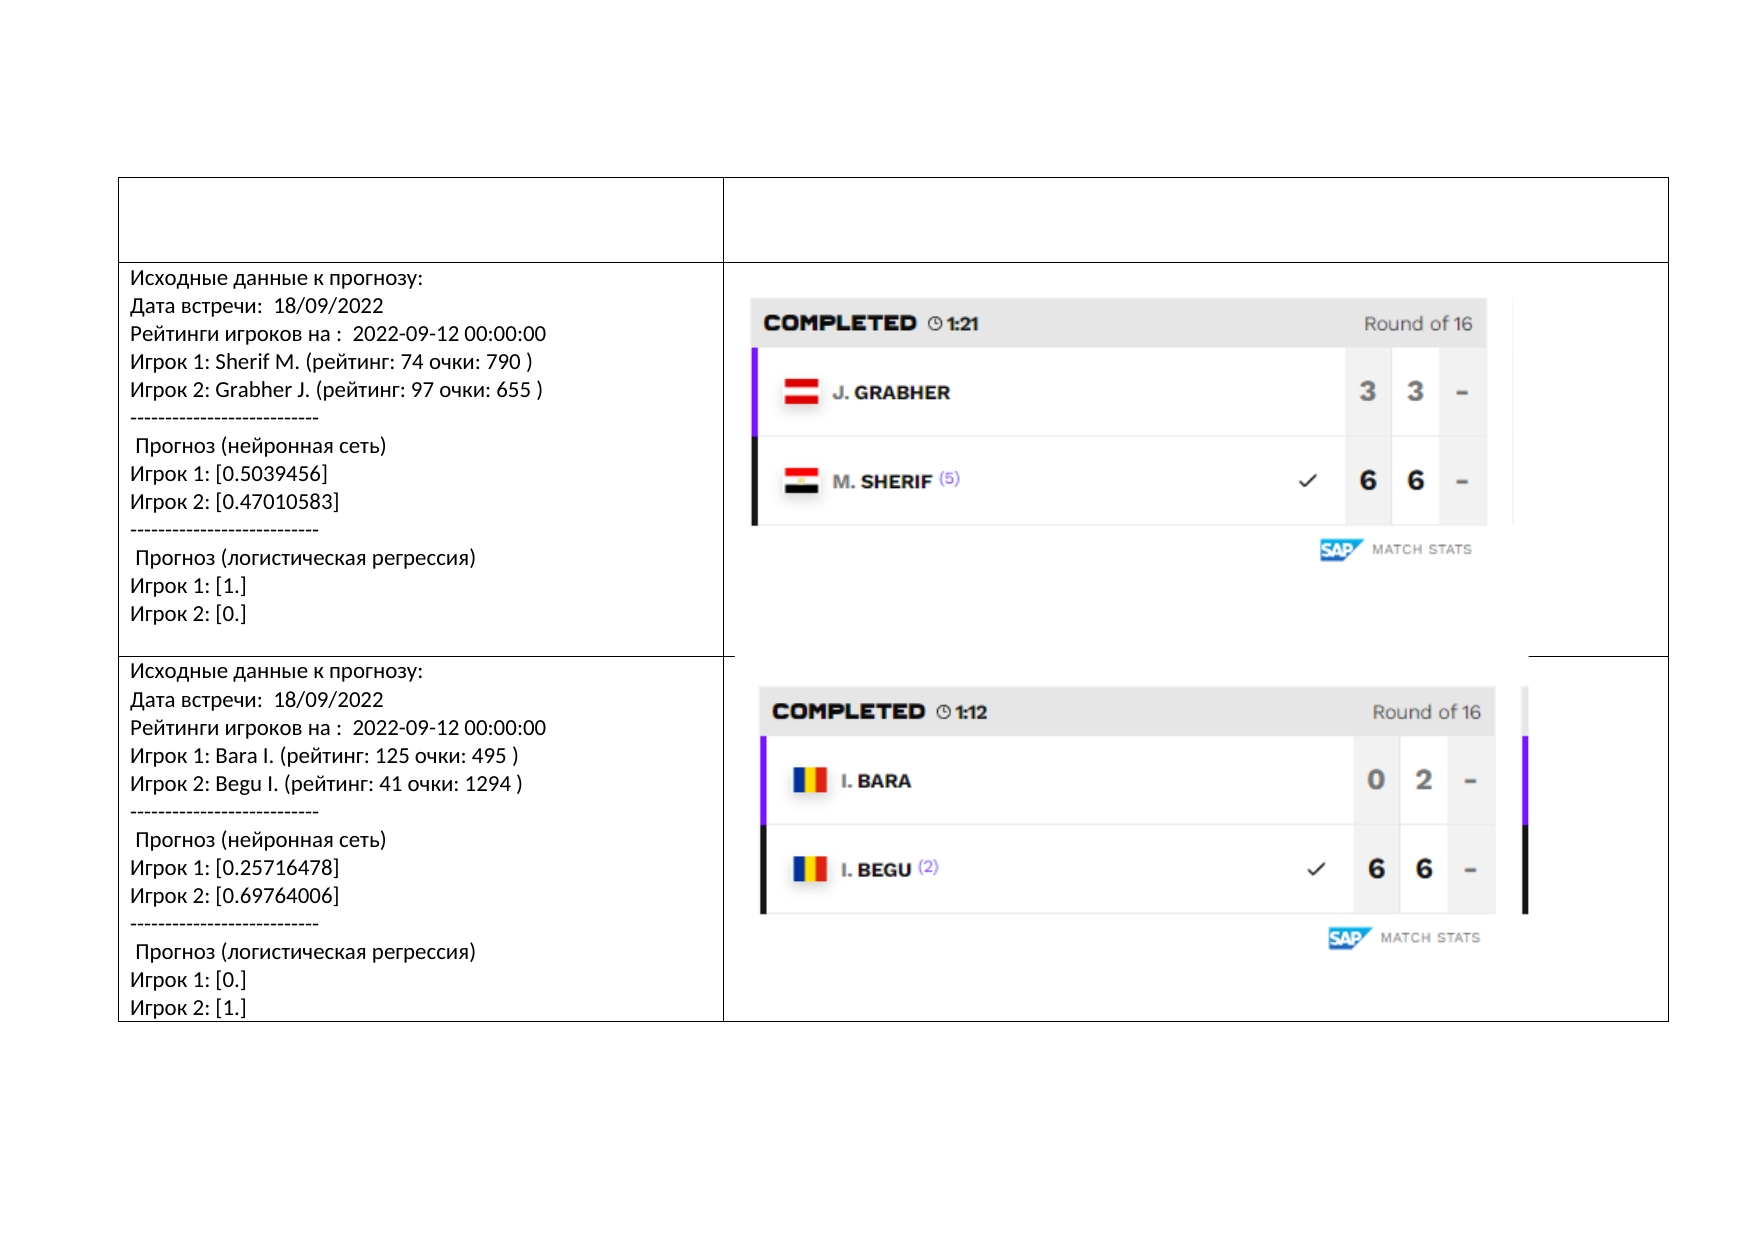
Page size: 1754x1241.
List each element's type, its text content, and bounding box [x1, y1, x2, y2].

table_cell Исходные данные к прогнозу: Дата встречи: 18/09/2022 Рейтинги игроков на : 2022-09-12 00:00:00 Игрок 1: Bara I. (рейтинг: 125 очки: 495 ) Игрок 2: Begu I. (рейтинг: 41 очки: 1294 ) --------------------------- Прогноз (нейронная сеть) Игрок 1: [0.25716478] Игрок 2: [0.69764006] --------------------------- Прогноз (логистическая регрессия) Игрок 1: [0.] Игрок 2: [1.] [119, 657, 723, 1021]
picture [734, 656, 1529, 976]
table_cell [724, 178, 1668, 262]
table_cell [724, 263, 1668, 656]
picture [734, 263, 1514, 595]
table_cell Исходные данные к прогнозу: Дата встречи: 18/09/2022 Рейтинги игроков на : 2022-09-12 00:00:00 Игрок 1: Sherif M. (рейтинг: 74 очки: 790 ) Игрок 2: Grabher J. (рейтинг: 97 очки: 655 ) --------------------------- Прогноз (нейронная сеть) Игрок 1: [0.5039456] Игрок 2: [0.47010583] --------------------------- Прогноз (логистическая регрессия) Игрок 1: [1.] Игрок 2: [0.] [119, 263, 723, 656]
table_cell [724, 657, 1668, 1021]
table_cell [119, 178, 723, 262]
